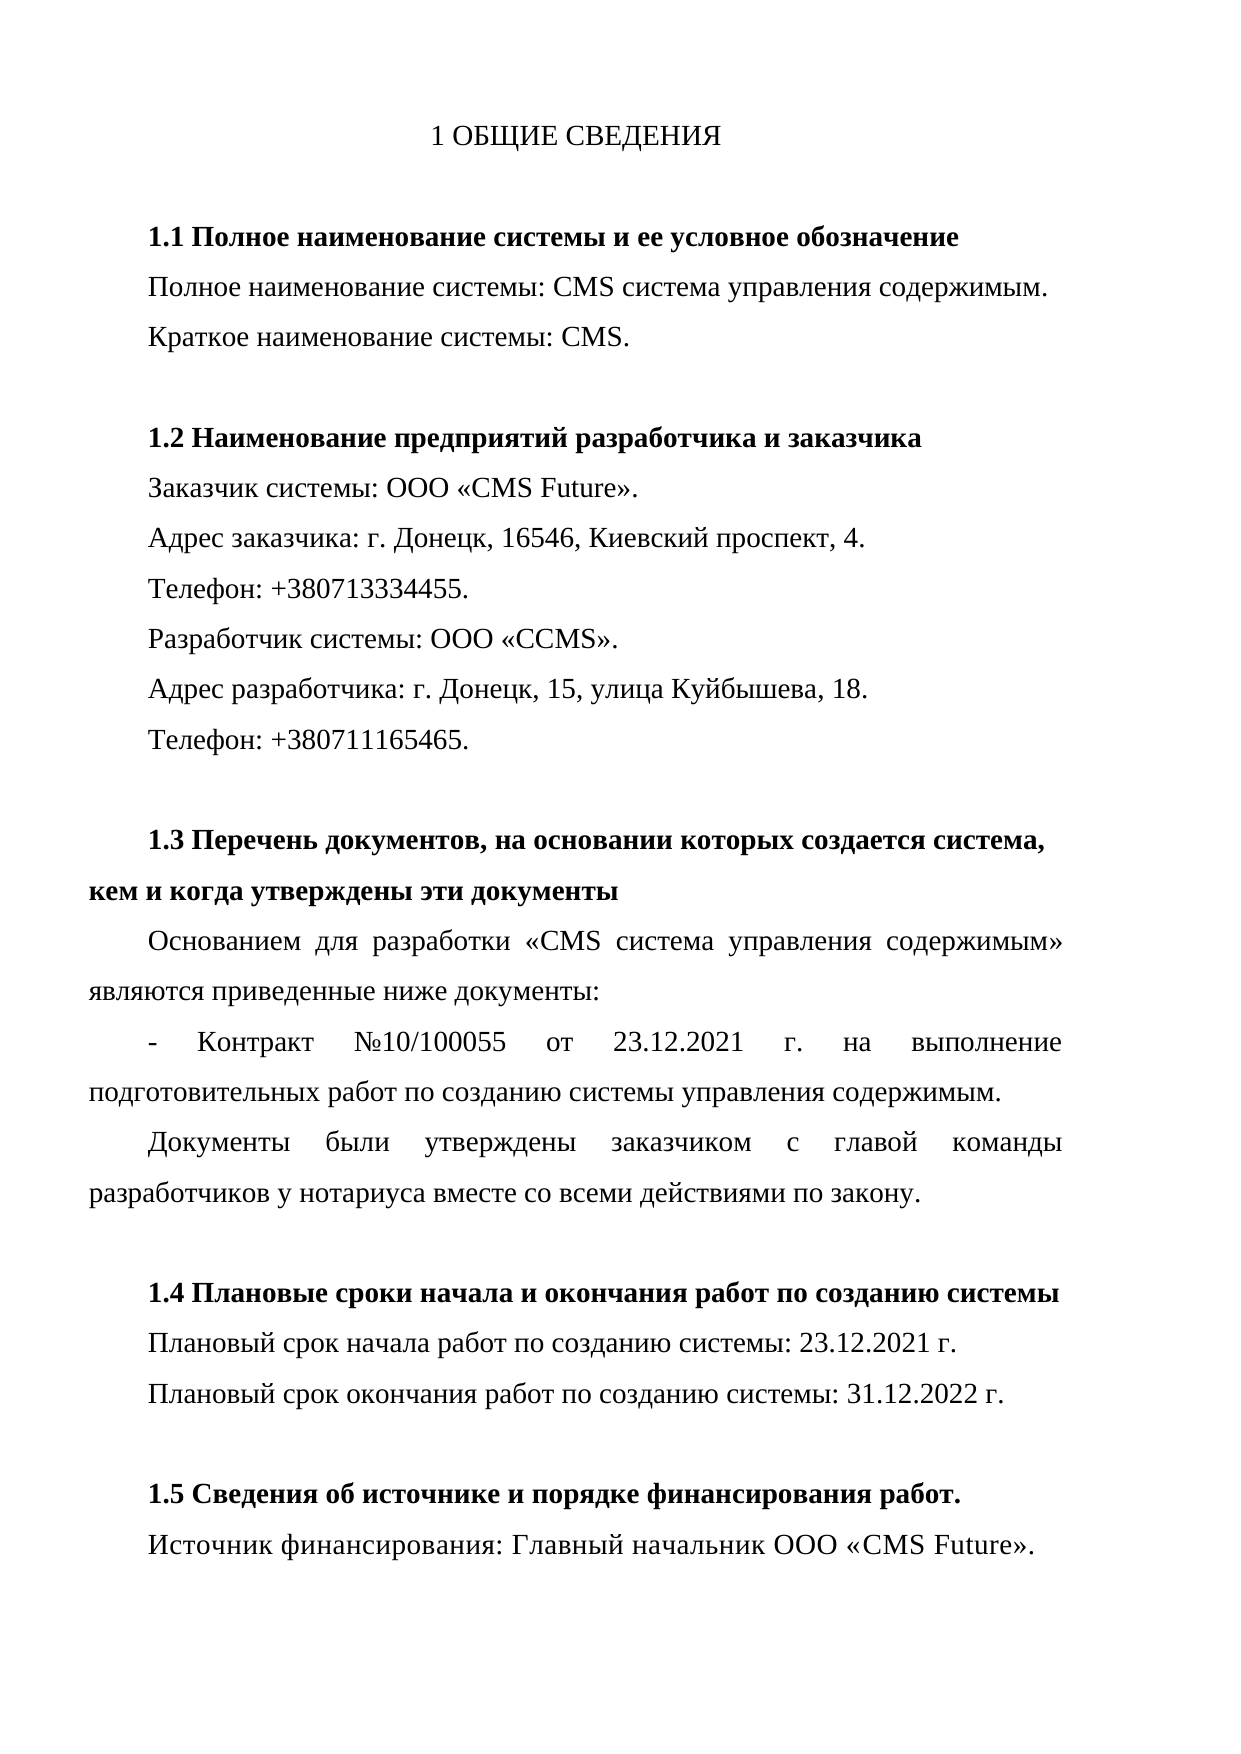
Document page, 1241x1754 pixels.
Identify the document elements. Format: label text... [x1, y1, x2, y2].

text - Контракт №10/100055 от 23.12.2021 г. на выполнение подготовительных работ по созданию системы управления содержимым. [88, 1024, 1063, 1108]
text 1.1 Полное наименование системы и ее условное обозначение [88, 219, 1063, 252]
text 1.5 Сведения об источнике и порядке финансирования работ. [88, 1477, 1063, 1510]
text 1 ОБЩИЕ СВЕДЕНИЯ [88, 118, 1063, 152]
text Плановый срок окончания работ по созданию системы: 31.12.2022 г. [88, 1376, 1063, 1409]
text Телефон: +380713334455. [88, 571, 1063, 604]
text 1.3 Перечень документов, на основании которых создается система, кем и когда утверждены эти документы [88, 822, 1063, 906]
text Полное наименование системы: CMS система управления содержимым. [88, 269, 1063, 303]
text Адрес разработчика: г. Донецк, 15, улица Куйбышева, 18. [88, 672, 1063, 705]
text Разработчик системы: ООО «CCMS». [88, 621, 1063, 655]
text Плановый срок начала работ по созданию системы: 23.12.2021 г. [88, 1326, 1063, 1359]
text Адрес заказчика: г. Донецк, 16546, Киевский проспект, 4. [88, 521, 1063, 554]
text Заказчик системы: ООО «CMS Future». [88, 470, 1063, 504]
text Документы были утверждены заказчиком с главой команды разработчиков у нотариуса вместе со всеми действиями по закону. [88, 1124, 1063, 1208]
text 1.2 Наименование предприятий разработчика и заказчика [88, 420, 1063, 453]
text Телефон: +380711165465. [88, 722, 1063, 755]
text Источник финансирования: Главный начальник ООО «CMS Future». [88, 1527, 1063, 1560]
text Основанием для разработки «CMS система управления содержимым» являются приведенные ниже документы: [88, 923, 1063, 1007]
text Краткое наименование системы: CMS. [88, 319, 1063, 353]
text 1.4 Плановые сроки начала и окончания работ по созданию системы [88, 1275, 1063, 1309]
